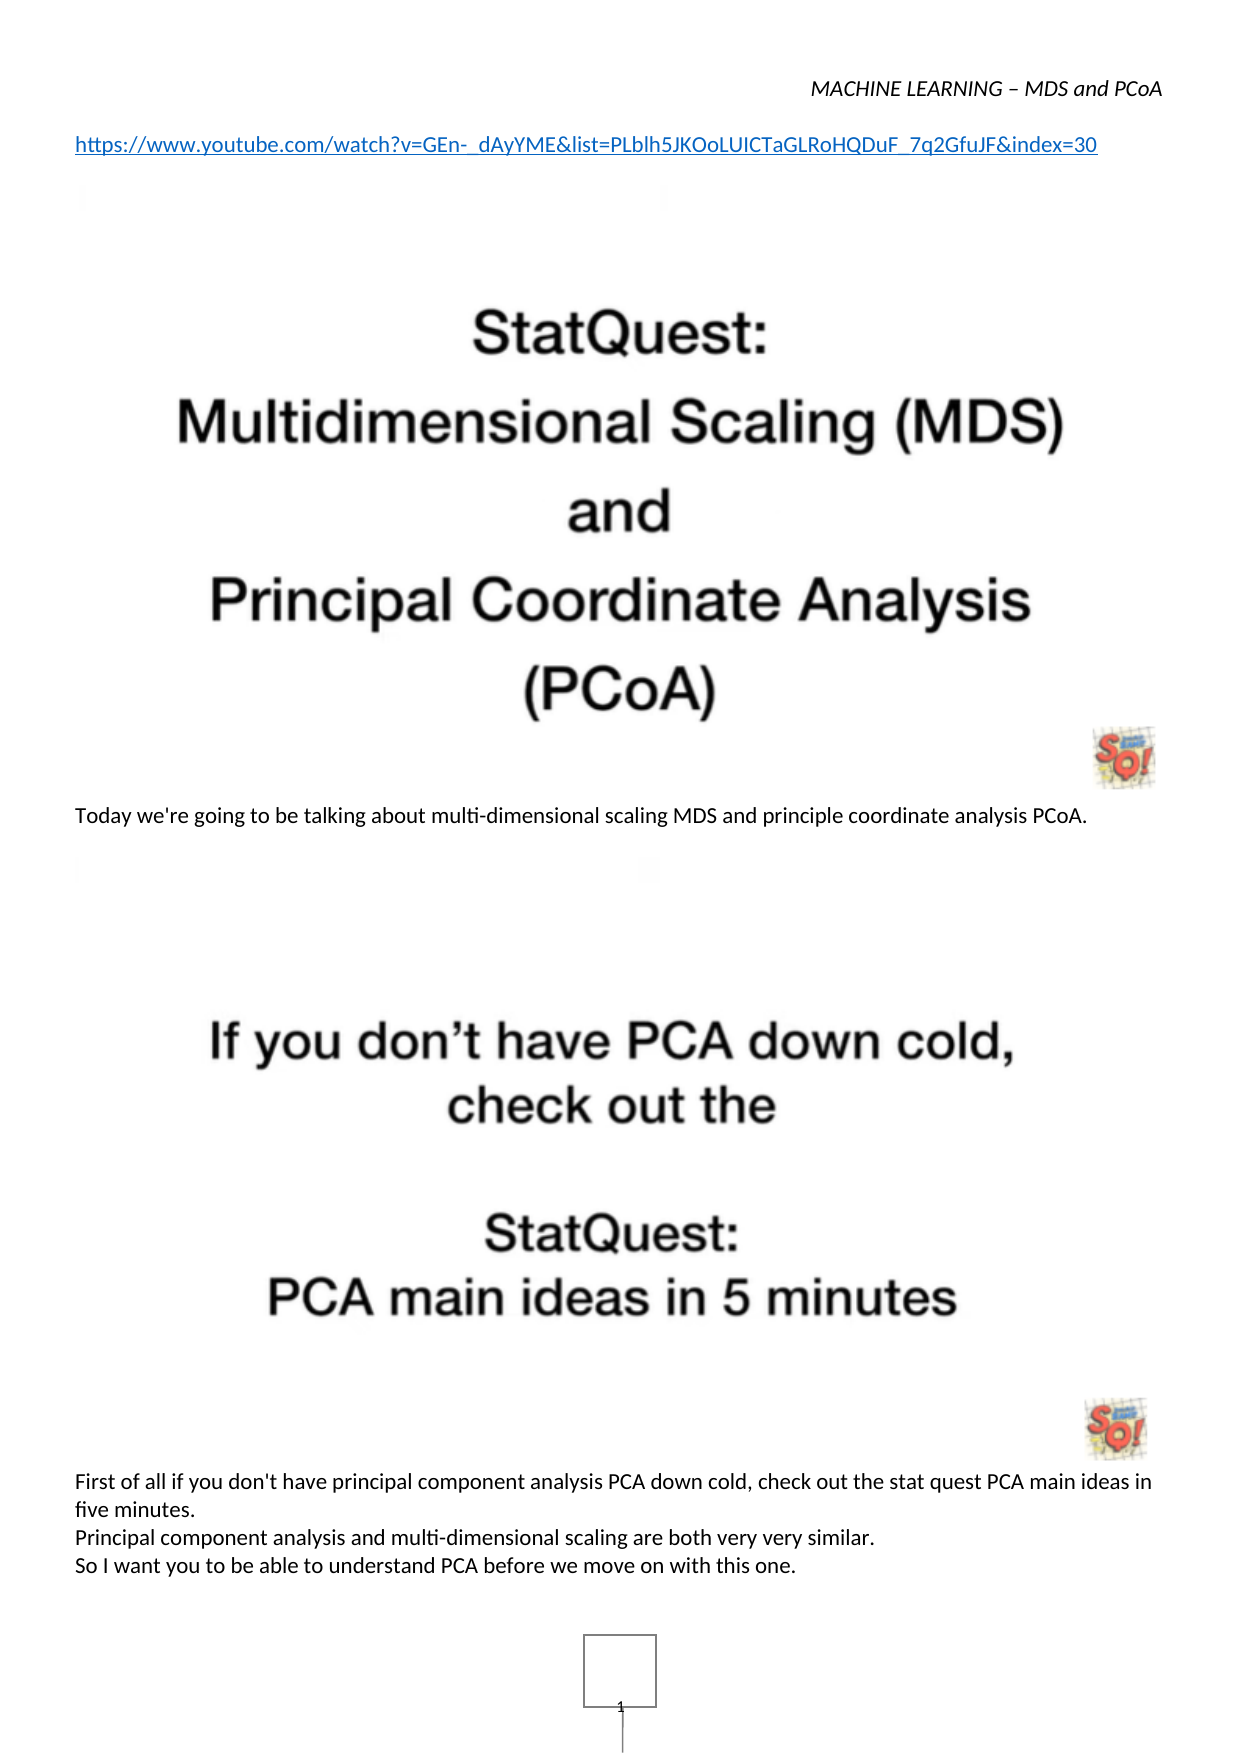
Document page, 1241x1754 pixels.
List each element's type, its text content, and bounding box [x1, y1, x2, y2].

picture [75, 857, 1163, 1467]
text https://www.youtube.com/watch?v=GEn-_dAyYME&list=PLblh5JKOoLUICTaGLRoHQDuF_7q2GfuJF&index=30 [75, 130, 1165, 158]
picture [75, 185, 1165, 802]
text Today we're going to be talking about multi-dimensional scaling MDS and principle coordinate analysis PCoA. [75, 802, 1165, 829]
text Principal component analysis and multi-dimensional scaling are both very very similar. [75, 1523, 1165, 1551]
text First of all if you don't have principal component analysis PCA down cold, check out the stat quest PCA main ideas in five minutes. [75, 1467, 1165, 1523]
text So I want you to be able to understand PCA before we move on with this one. [75, 1551, 1165, 1579]
